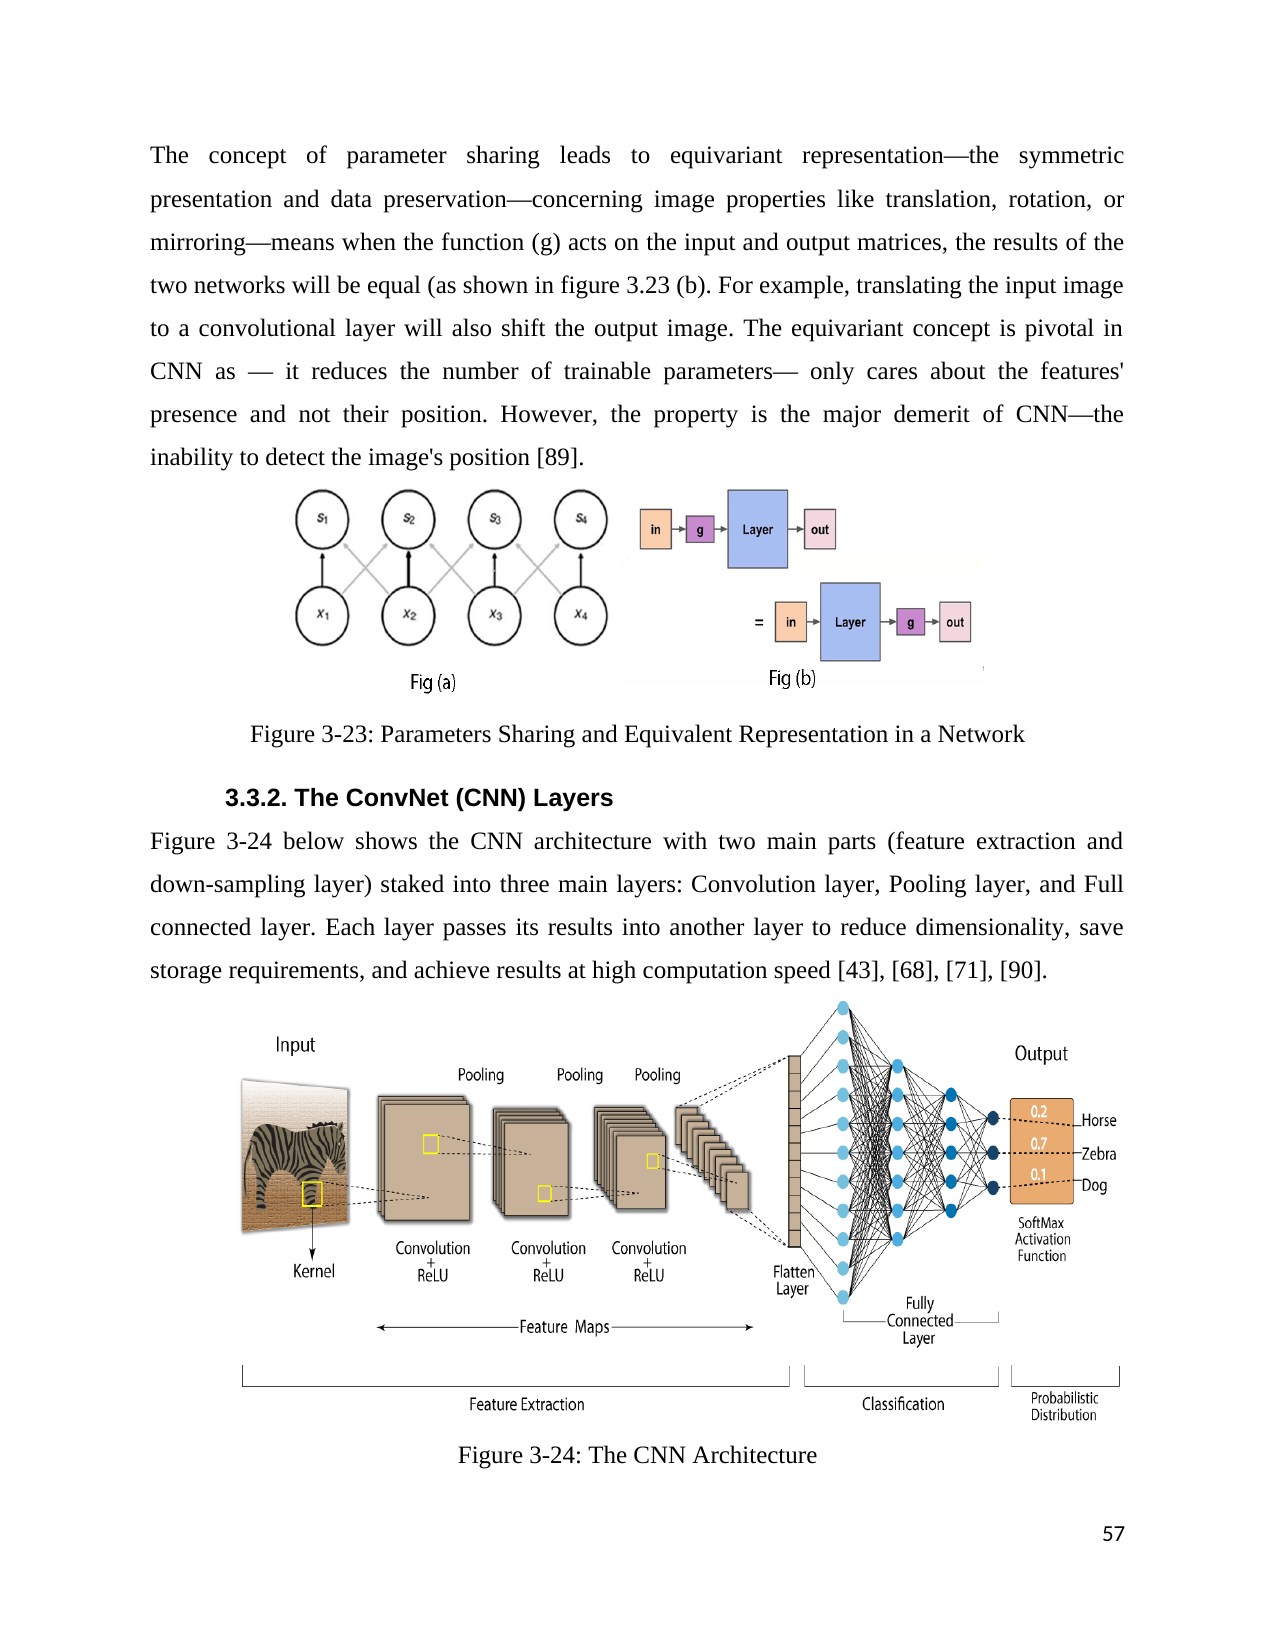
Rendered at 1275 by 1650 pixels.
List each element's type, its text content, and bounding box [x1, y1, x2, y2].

picture [225, 998, 1137, 1427]
text Figure 3-24 below shows the CNN architecture with two main parts (feature extraction and down-sampling layer) staked into three main layers: Convolution layer, Pooling layer, and Full connected layer. Each layer passes its results into another layer to reduce dimensionality, save storage requirements, and achieve results at high computation speed [43], [68], [71], [90]. [150, 826, 1125, 984]
text The concept of parameter sharing leads to equivariant representation—the symmetric presentation and data preservation—concerning image properties like translation, rotation, or mirroring—means when the function (g) acts on the input and output matrices, the results of the two networks will be equal (as shown in figure 3.23 (b). For example, translating the input image to a convolutional layer will also shift the output image. The equivariant concept is pivotal in CNN as — it reduces the number of trainable parameters— only cares about the features' presence and not their position. However, the property is the major demerit of CNN—the inability to detect the image's position [89]. [150, 141, 1125, 471]
text Figure 3-24: The CNN Architecture [150, 1441, 1125, 1469]
text Figure 3-23: Parameters Sharing and Equivalent Representation in a Network [150, 719, 1125, 748]
picture [291, 485, 984, 694]
text 3.3.2. The ConvNet (CNN) Layers [150, 783, 1125, 812]
